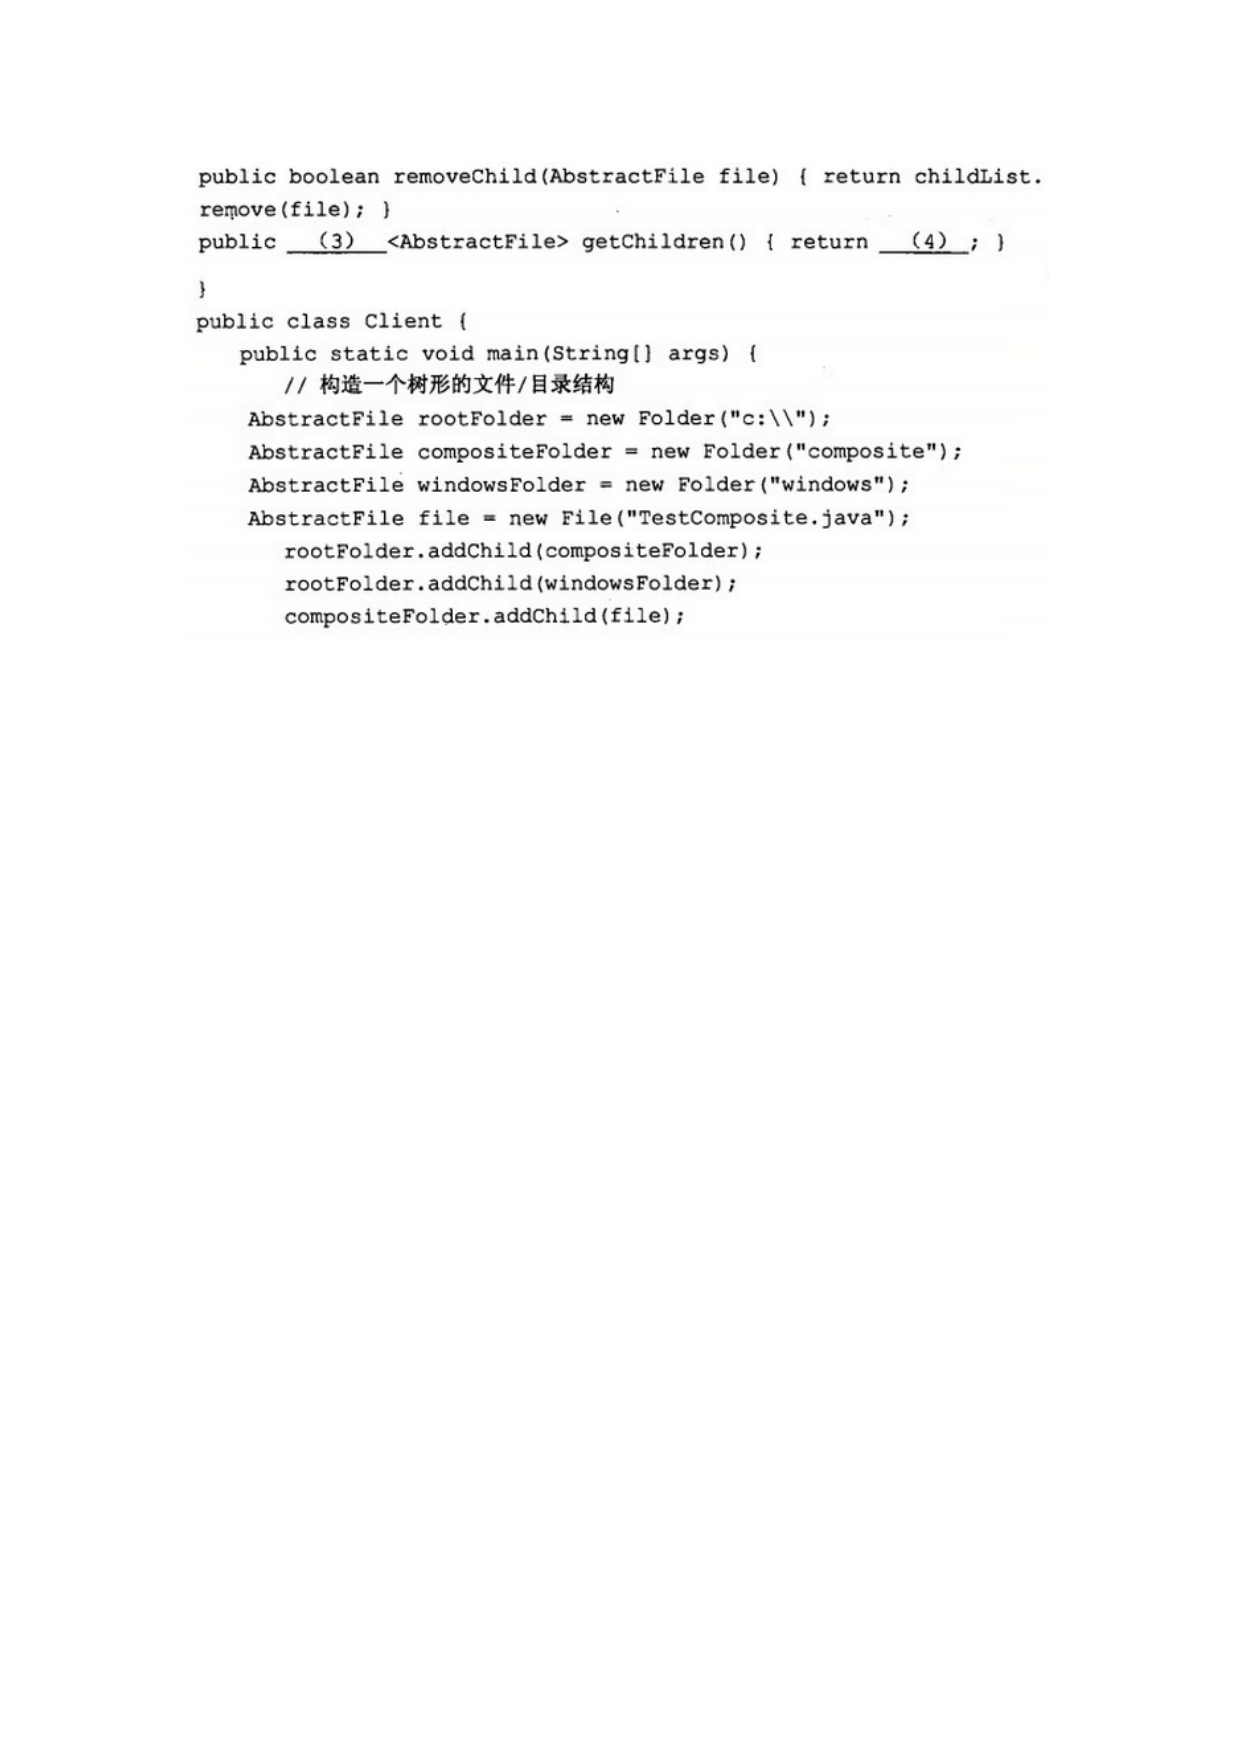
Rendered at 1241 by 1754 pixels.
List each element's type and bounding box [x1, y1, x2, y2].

picture [187, 162, 1053, 648]
